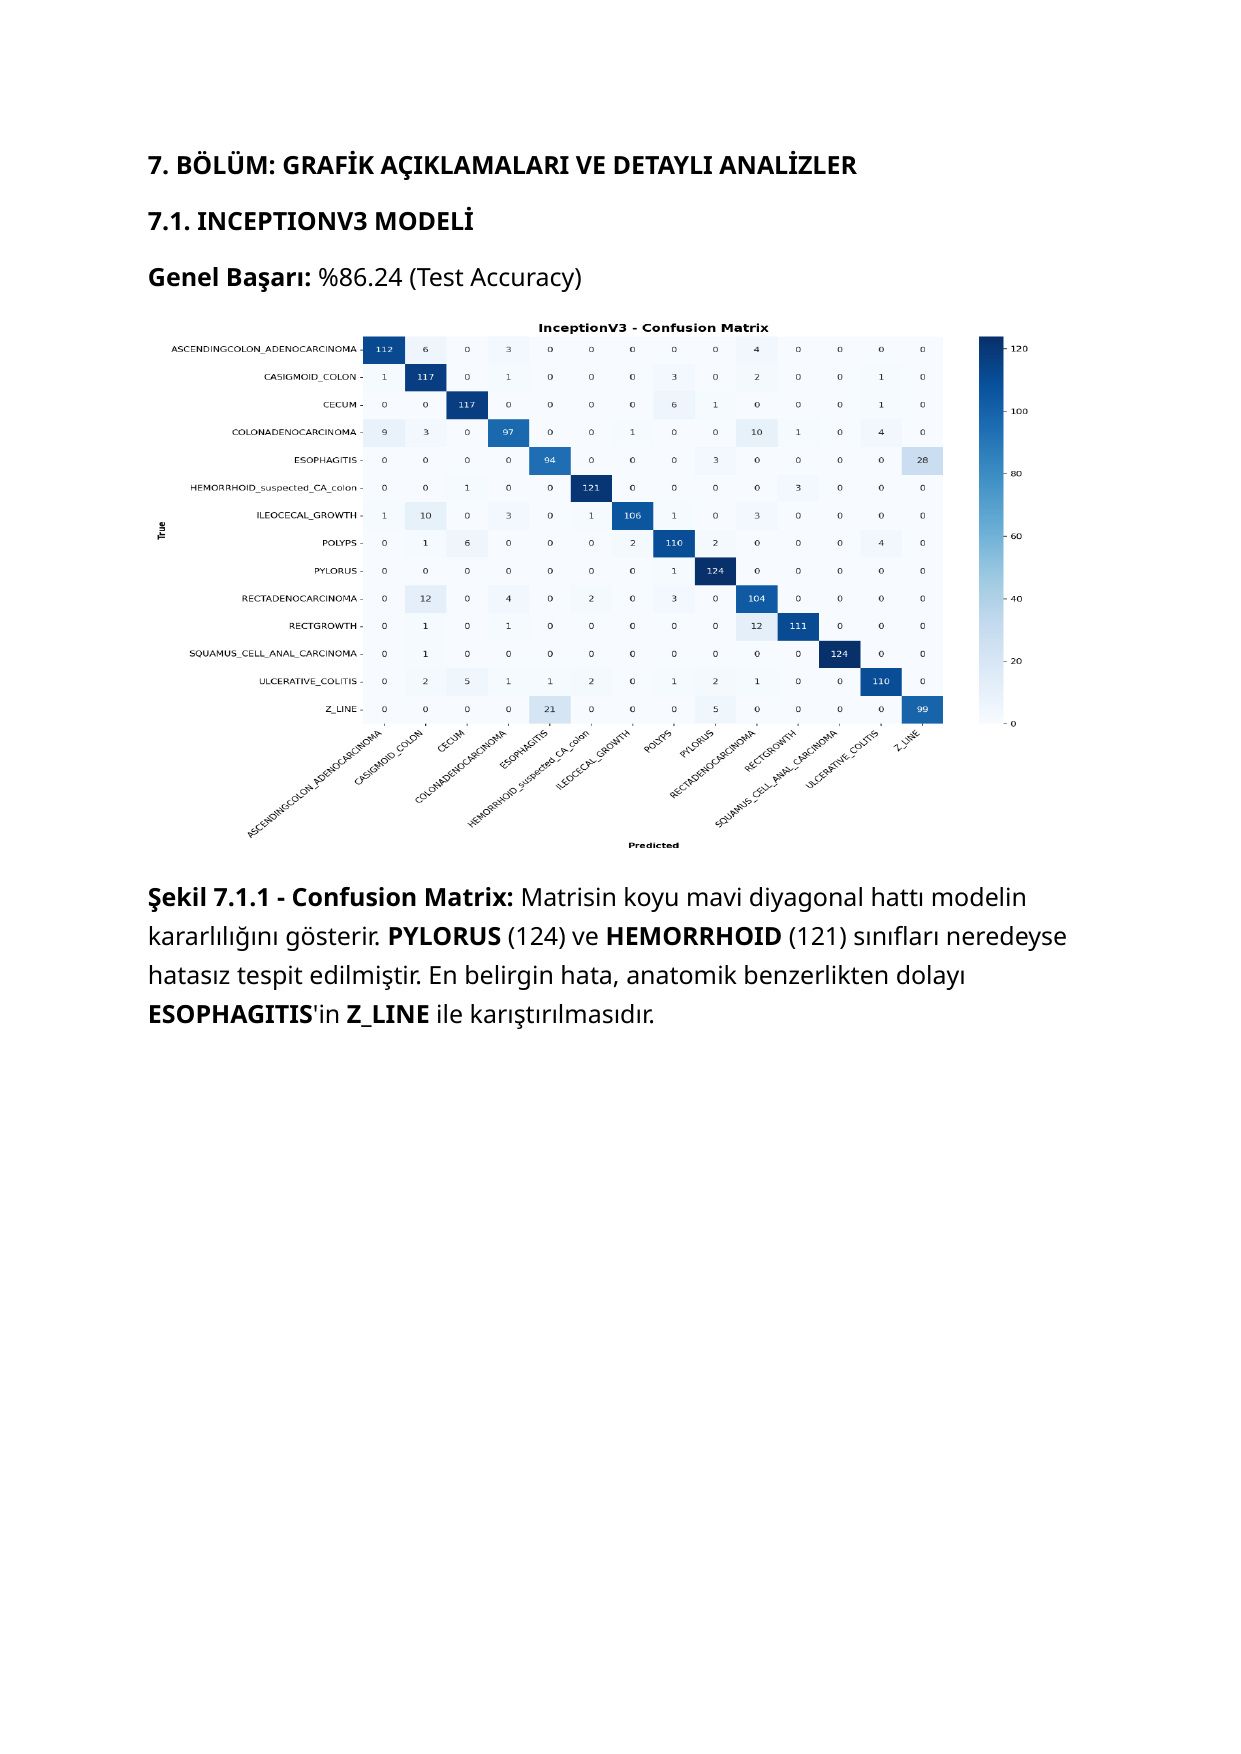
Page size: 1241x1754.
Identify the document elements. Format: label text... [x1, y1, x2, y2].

picture [147, 315, 1098, 858]
text 7.1. INCEPTIONV3 MODELİ [148, 203, 1093, 237]
text Genel Başarı: %86.24 (Test Accuracy) [148, 259, 1093, 293]
text Şekil 7.1.1 - Confusion Matrix: Matrisin koyu mavi diyagonal hattı modelin kararlılığını gösterir. PYLORUS (124) ve HEMORRHOID (121) sınıfları neredeyse hatasız tespit edilmiştir. En belirgin hata, anatomik benzerlikten dolayı ESOPHAGITIS'in Z_LINE ile karıştırılmasıdır. [148, 880, 1093, 1031]
text 7. BÖLÜM: GRAFİK AÇIKLAMALARI VE DETAYLI ANALİZLER [148, 148, 1093, 182]
